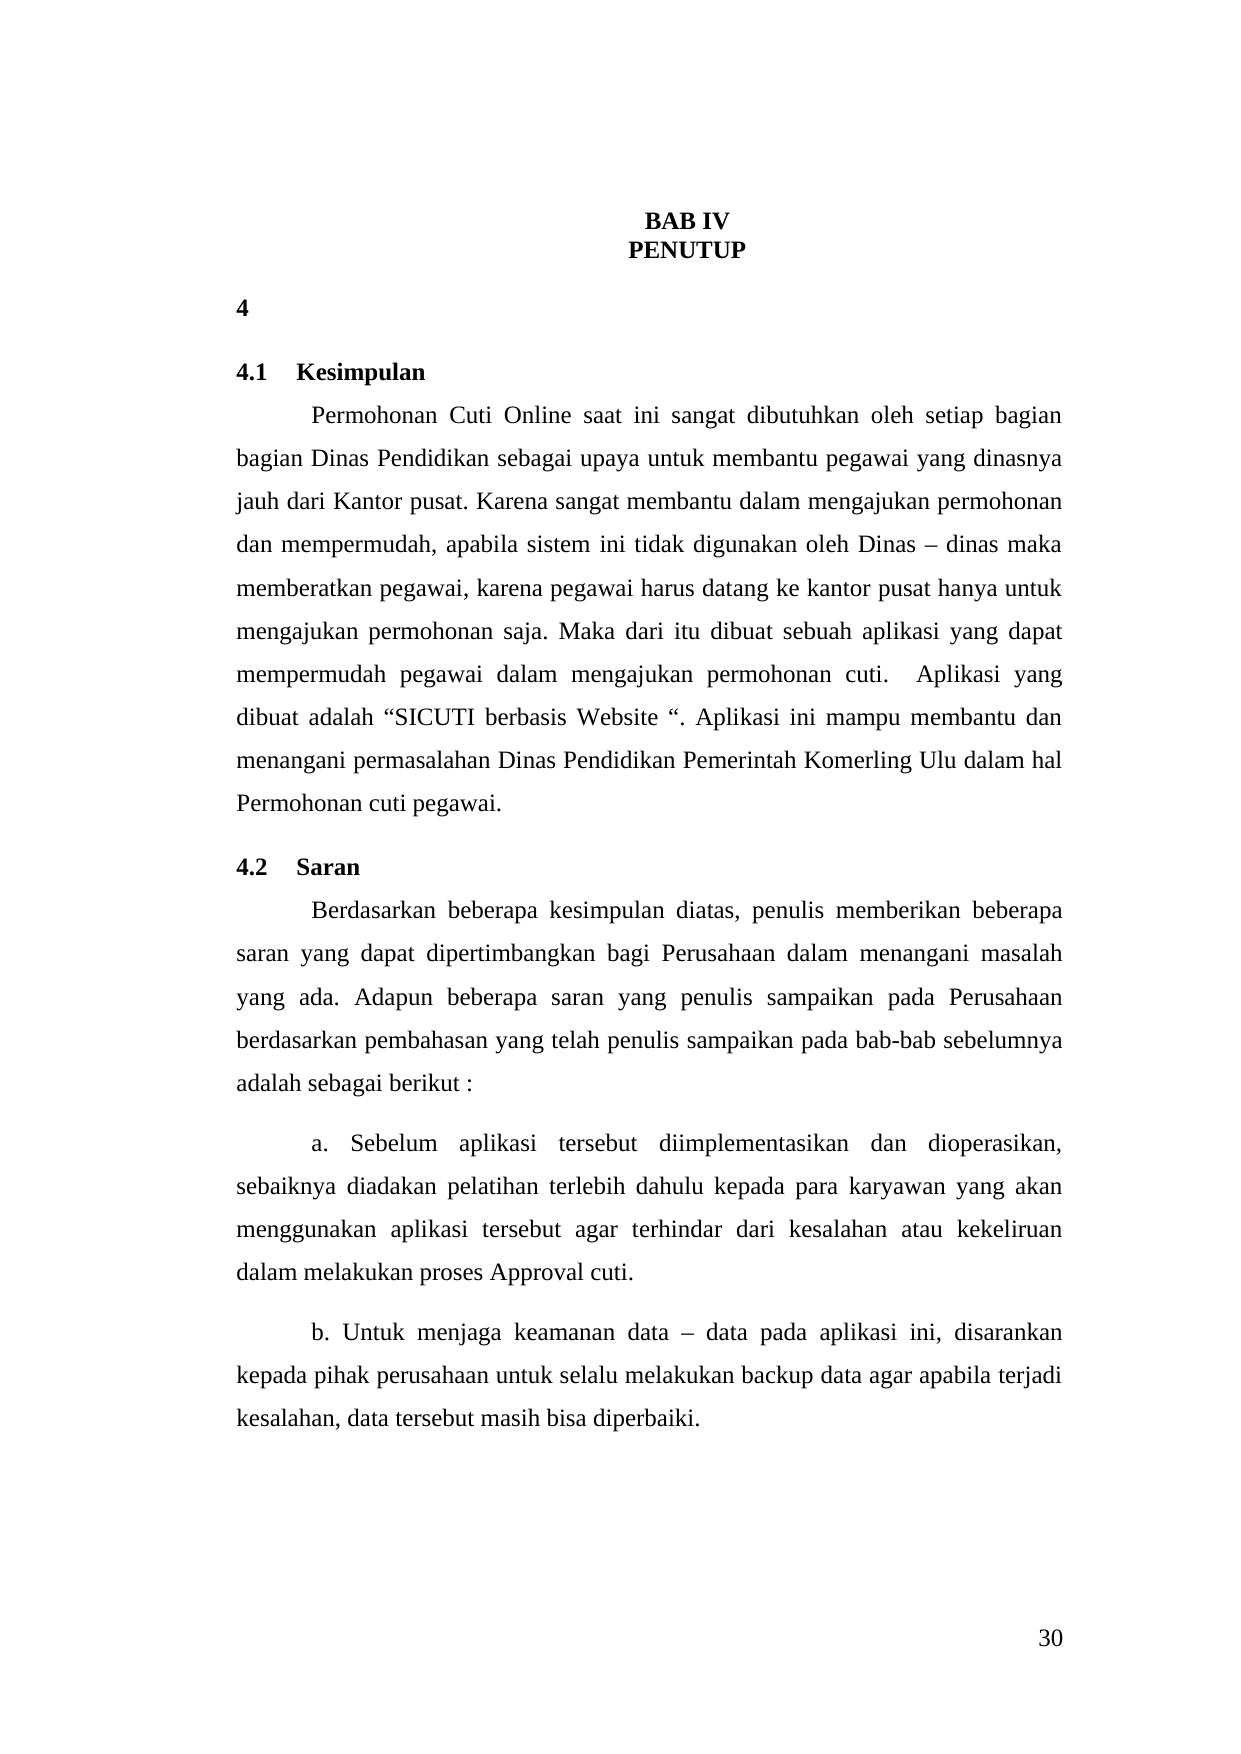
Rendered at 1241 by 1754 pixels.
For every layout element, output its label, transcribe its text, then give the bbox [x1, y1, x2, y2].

subtitle BAB IV [236, 206, 1063, 235]
text Permohonan Cuti Online saat ini sangat dibutuhkan oleh setiap bagian bagian Dinas Pendidikan sebagai upaya untuk membantu pegawai yang dinasnya jauh dari Kantor pusat. Karena sangat membantu dalam mengajukan permohonan dan mempermudah, apabila sistem ini tidak digunakan oleh Dinas – dinas maka memberatkan pegawai, karena pegawai harus datang ke kantor pusat hanya untuk mengajukan permohonan saja. Maka dari itu dibuat sebuah aplikasi yang dapat mempermudah pegawai dalam mengajukan permohonan cuti. Aplikasi yang dibuat adalah “SICUTI berbasis Website “. Aplikasi ini mampu membantu dan menangani permasalahan Dinas Pendidikan Pemerintah Komerling Ulu dalam hal Permohonan cuti pegawai. [236, 400, 1063, 817]
text a. Sebelum aplikasi tersebut diimplementasikan dan dioperasikan, sebaiknya diadakan pelatihan terlebih dahulu kepada para karyawan yang akan menggunakan aplikasi tersebut agar terhindar dari kesalahan atau kekeliruan dalam melakukan proses Approval cuti. [236, 1128, 1063, 1286]
text Berdasarkan beberapa kesimpulan diatas, penulis memberikan beberapa saran yang dapat dipertimbangkan bagi Perusahaan dalam menangani masalah yang ada. Adapun beberapa saran yang penulis sampaikan pada Perusahaan berdasarkan pembahasan yang telah penulis sampaikan pada bab-bab sebelumnya adalah sebagai berikut : [236, 895, 1063, 1097]
subtitle Saran [236, 852, 1063, 881]
subtitle Kesimpulan [236, 357, 1063, 386]
subtitle PENUTUP [236, 235, 1063, 264]
text b. Untuk menjaga keamanan data – data pada aplikasi ini, disarankan kepada pihak perusahaan untuk selalu melakukan backup data agar apabila terjadi kesalahan, data tersebut masih bisa diperbaiki. [236, 1317, 1063, 1432]
